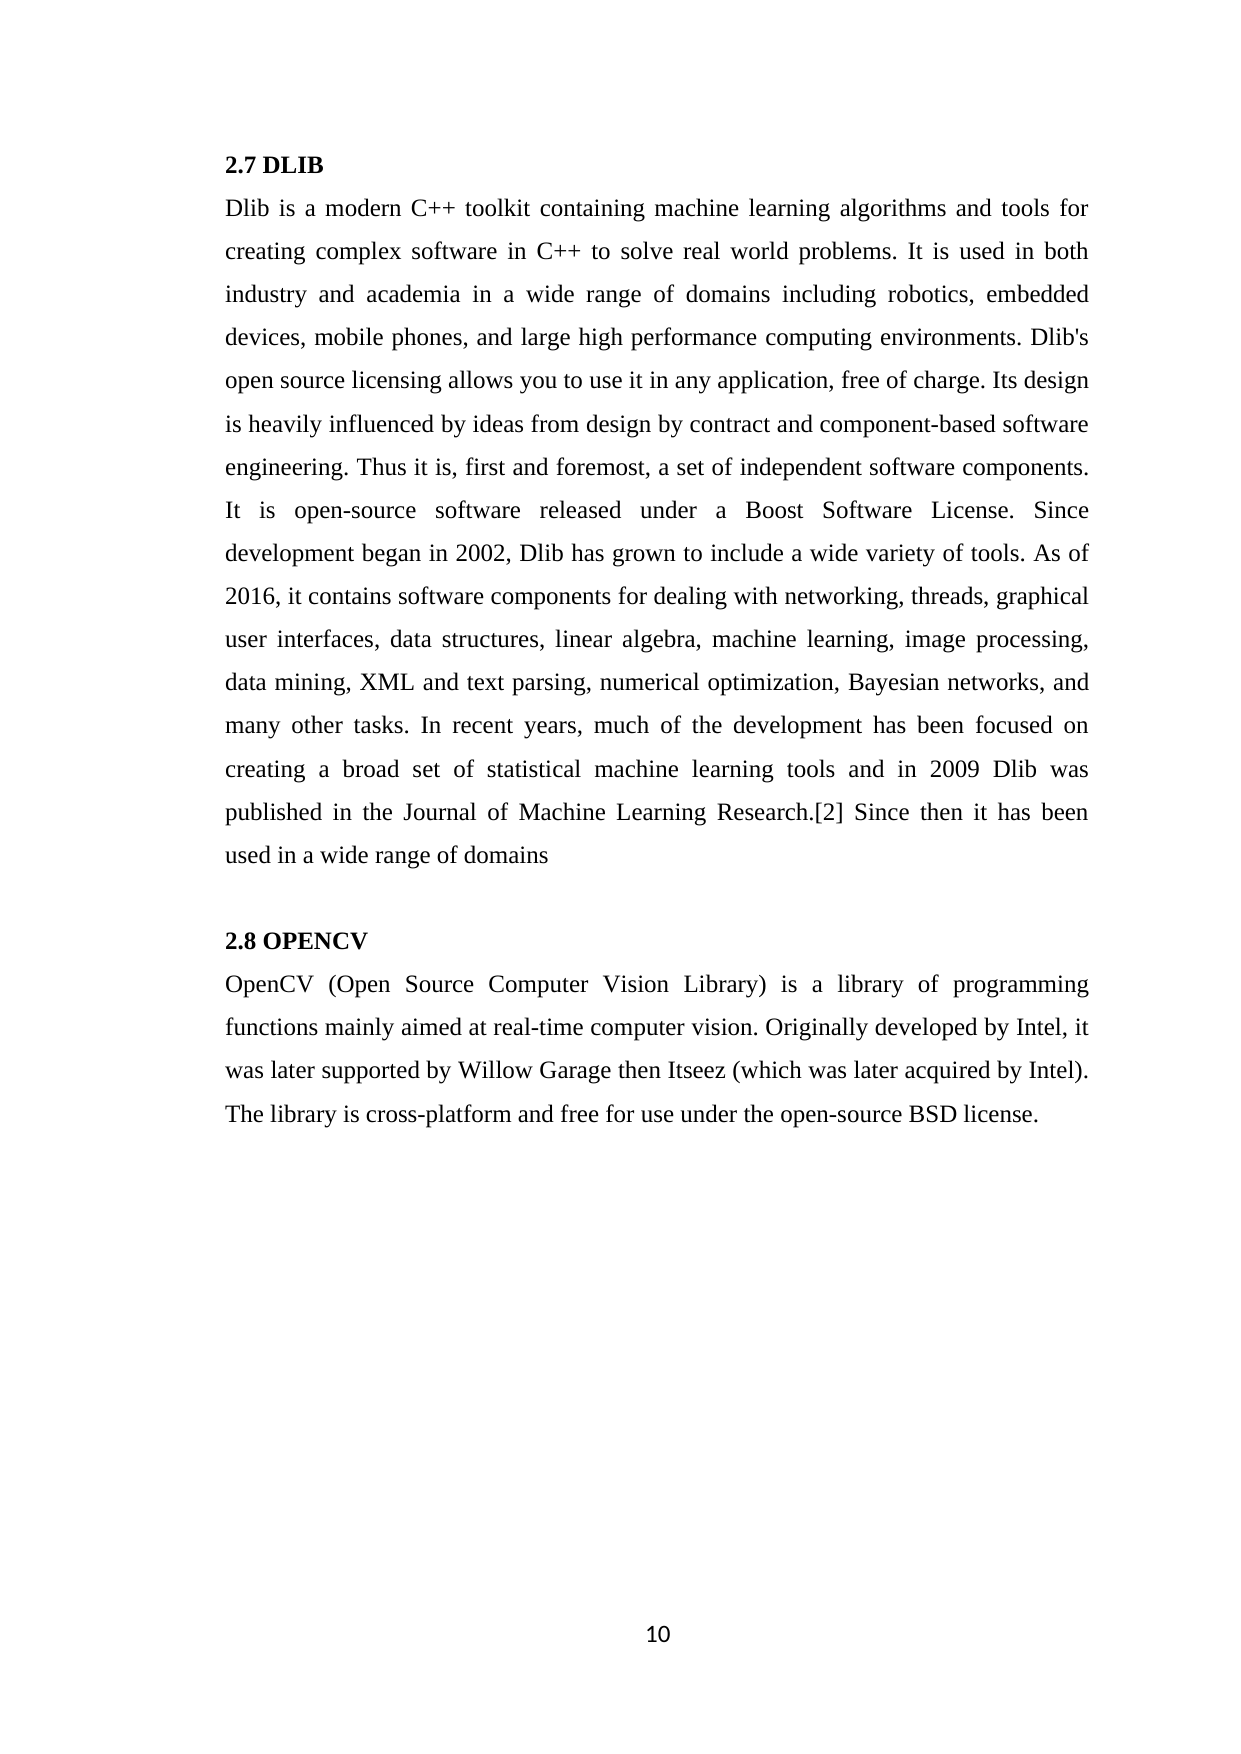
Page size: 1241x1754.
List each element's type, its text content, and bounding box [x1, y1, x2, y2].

text 2.7 DLIB [225, 150, 1090, 179]
text OpenCV (Open Source Computer Vision Library) is a library of programming functions mainly aimed at real-time computer vision. Originally developed by Intel, it was later supported by Willow Garage then Itseez (which was later acquired by Intel). The library is cross-platform and free for use under the open-source BSD license. [225, 969, 1090, 1127]
text 2.8 OPENCV [225, 926, 1090, 955]
text Dlib is a modern C++ toolkit containing machine learning algorithms and tools for creating complex software in C++ to solve real world problems. It is used in both industry and academia in a wide range of domains including robotics, embedded devices, mobile phones, and large high performance computing environments. Dlib's open source licensing allows you to use it in any application, free of charge. Its design is heavily influenced by ideas from design by contract and component-based software engineering. Thus it is, first and foremost, a set of independent software components. It is open-source software released under a Boost Software License. Since development began in 2002, Dlib has grown to include a wide variety of tools. As of 2016, it contains software components for dealing with networking, threads, graphical user interfaces, data structures, linear algebra, machine learning, image processing, data mining, XML and text parsing, numerical optimization, Bayesian networks, and many other tasks. In recent years, much of the development has been focused on creating a broad set of statistical machine learning tools and in 2009 Dlib was published in the Journal of Machine Learning Research.[2] Since then it has been used in a wide range of domains [225, 193, 1090, 869]
